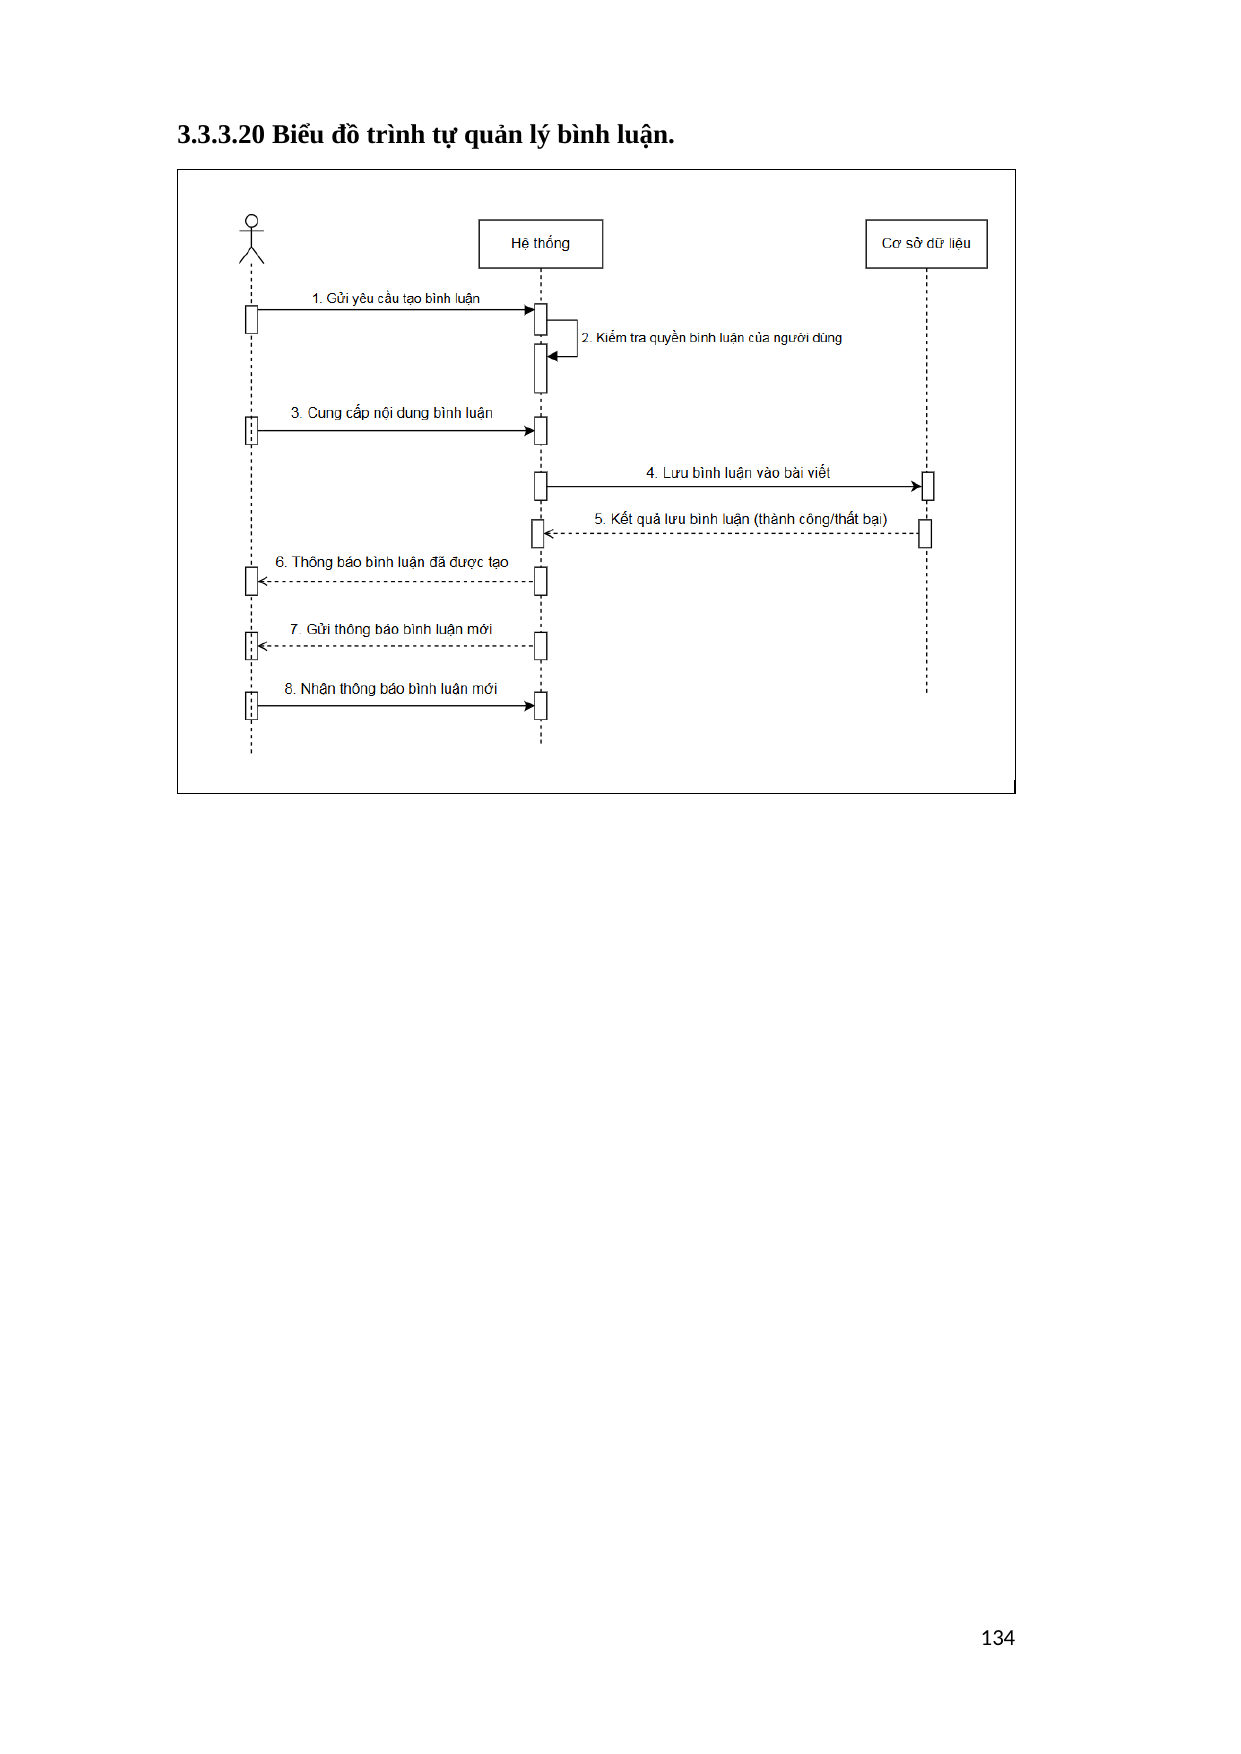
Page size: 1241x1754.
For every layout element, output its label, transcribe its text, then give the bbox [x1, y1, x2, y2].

table_header [178, 170, 1014, 793]
subtitle 3.3.3.20 Biểu đồ trình tự quản lý bình luận. [177, 118, 1015, 150]
picture [188, 170, 1015, 780]
